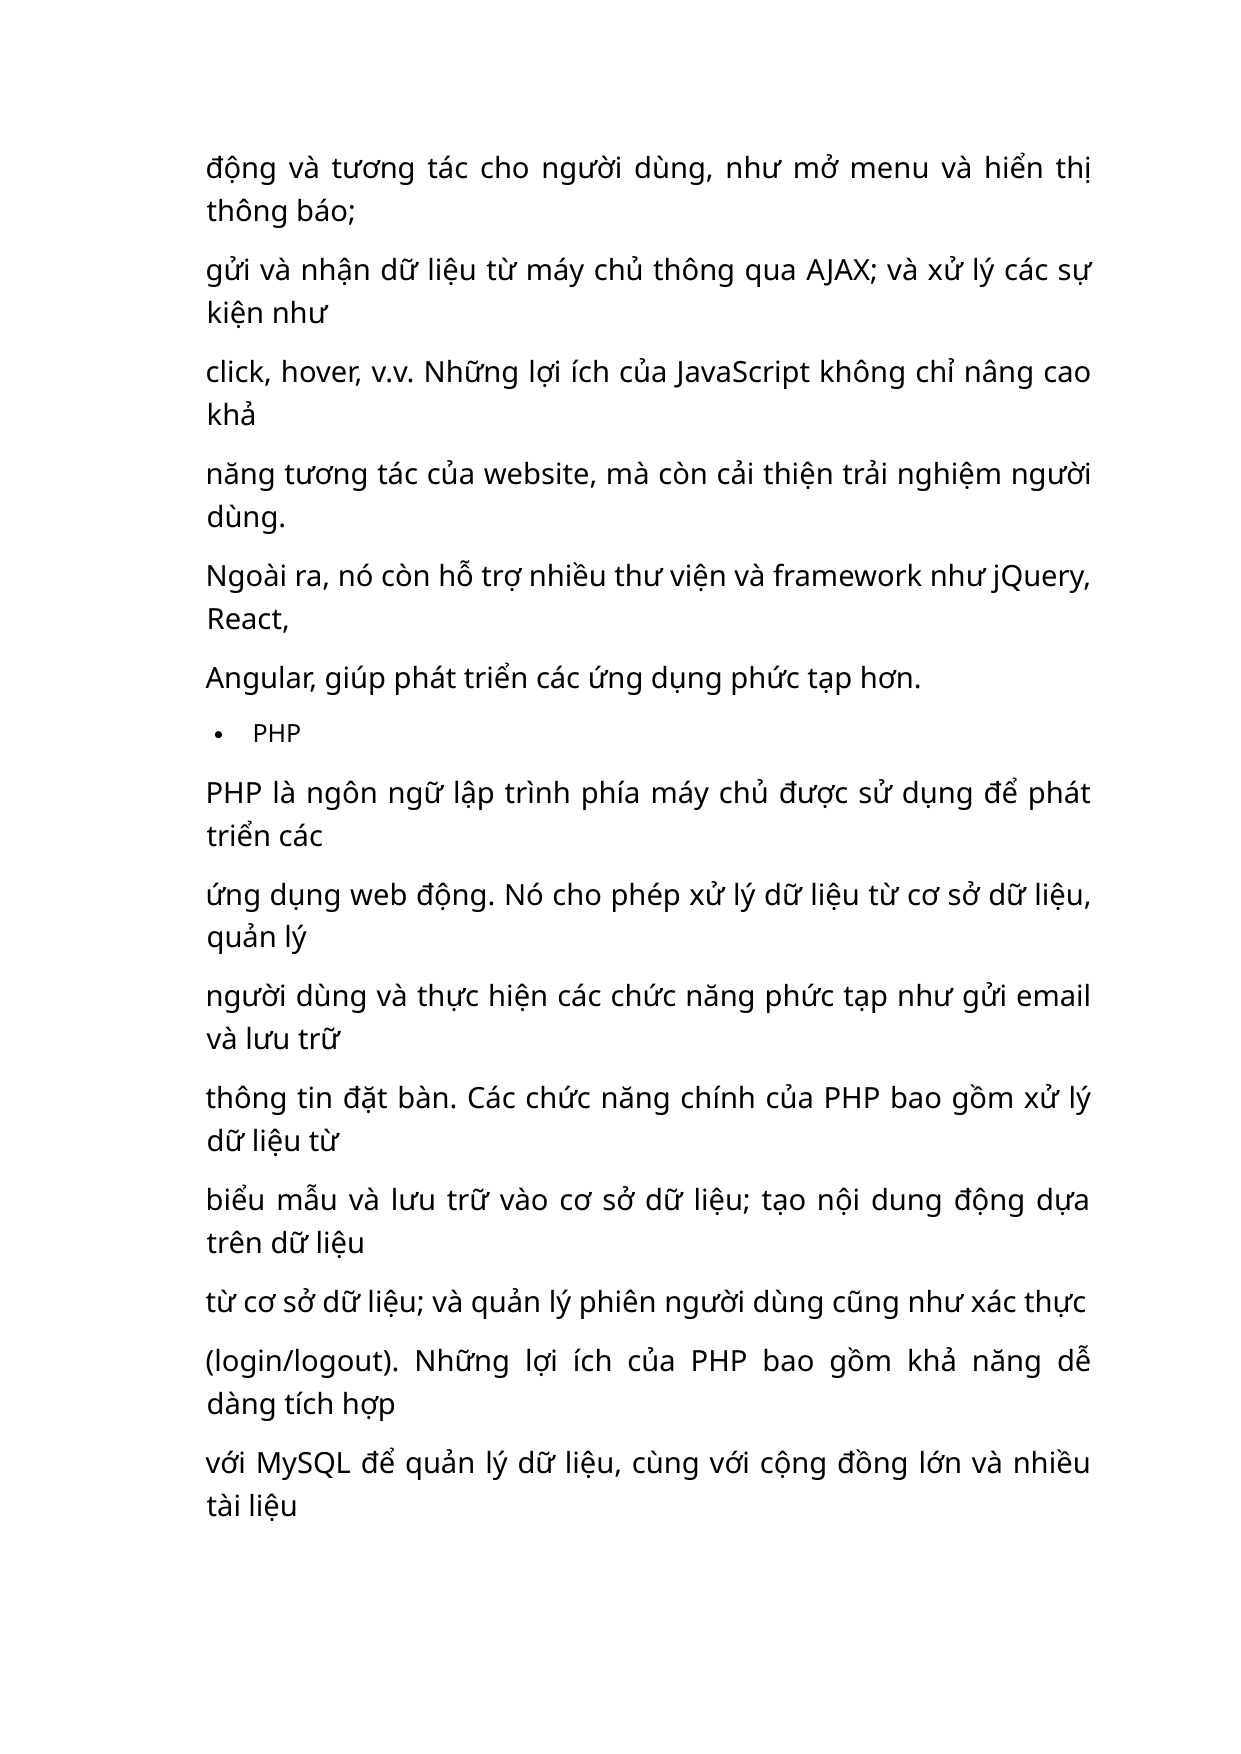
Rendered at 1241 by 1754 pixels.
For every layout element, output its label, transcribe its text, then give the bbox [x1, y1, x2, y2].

text với MySQL để quản lý dữ liệu, cùng với cộng đồng lớn và nhiều tài liệu [205, 1442, 1092, 1525]
text thông tin đặt bàn. Các chức năng chính của PHP bao gồm xử lý dữ liệu từ [205, 1078, 1092, 1160]
text PHP là ngôn ngữ lập trình phía máy chủ được sử dụng để phát triển các [205, 772, 1092, 854]
text ứng dụng web động. Nó cho phép xử lý dữ liệu từ cơ sở dữ liệu, quản lý [205, 874, 1092, 956]
text click, hover, v.v. Những lợi ích của JavaScript không chỉ nâng cao khả [205, 351, 1092, 434]
text người dùng và thực hiện các chức năng phức tạp như gửi email và lưu trữ [205, 976, 1092, 1058]
text Angular, giúp phát triển các ứng dụng phức tạp hơn. [205, 657, 1092, 697]
text Ngoài ra, nó còn hỗ trợ nhiều thư viện và framework như jQuery, React, [205, 555, 1092, 638]
text động và tương tác cho người dùng, như mở menu và hiển thị thông báo; [205, 148, 1092, 230]
list PHP [215, 716, 1092, 750]
text (login/logout). Những lợi ích của PHP bao gồm khả năng dễ dàng tích hợp [205, 1340, 1092, 1423]
text gửi và nhận dữ liệu từ máy chủ thông qua AJAX; và xử lý các sự kiện như [205, 249, 1092, 332]
text từ cơ sở dữ liệu; và quản lý phiên người dùng cũng như xác thực [205, 1281, 1092, 1321]
text biểu mẫu và lưu trữ vào cơ sở dữ liệu; tạo nội dung động dựa trên dữ liệu [205, 1179, 1092, 1262]
text năng tương tác của website, mà còn cải thiện trải nghiệm người dùng. [205, 453, 1092, 536]
